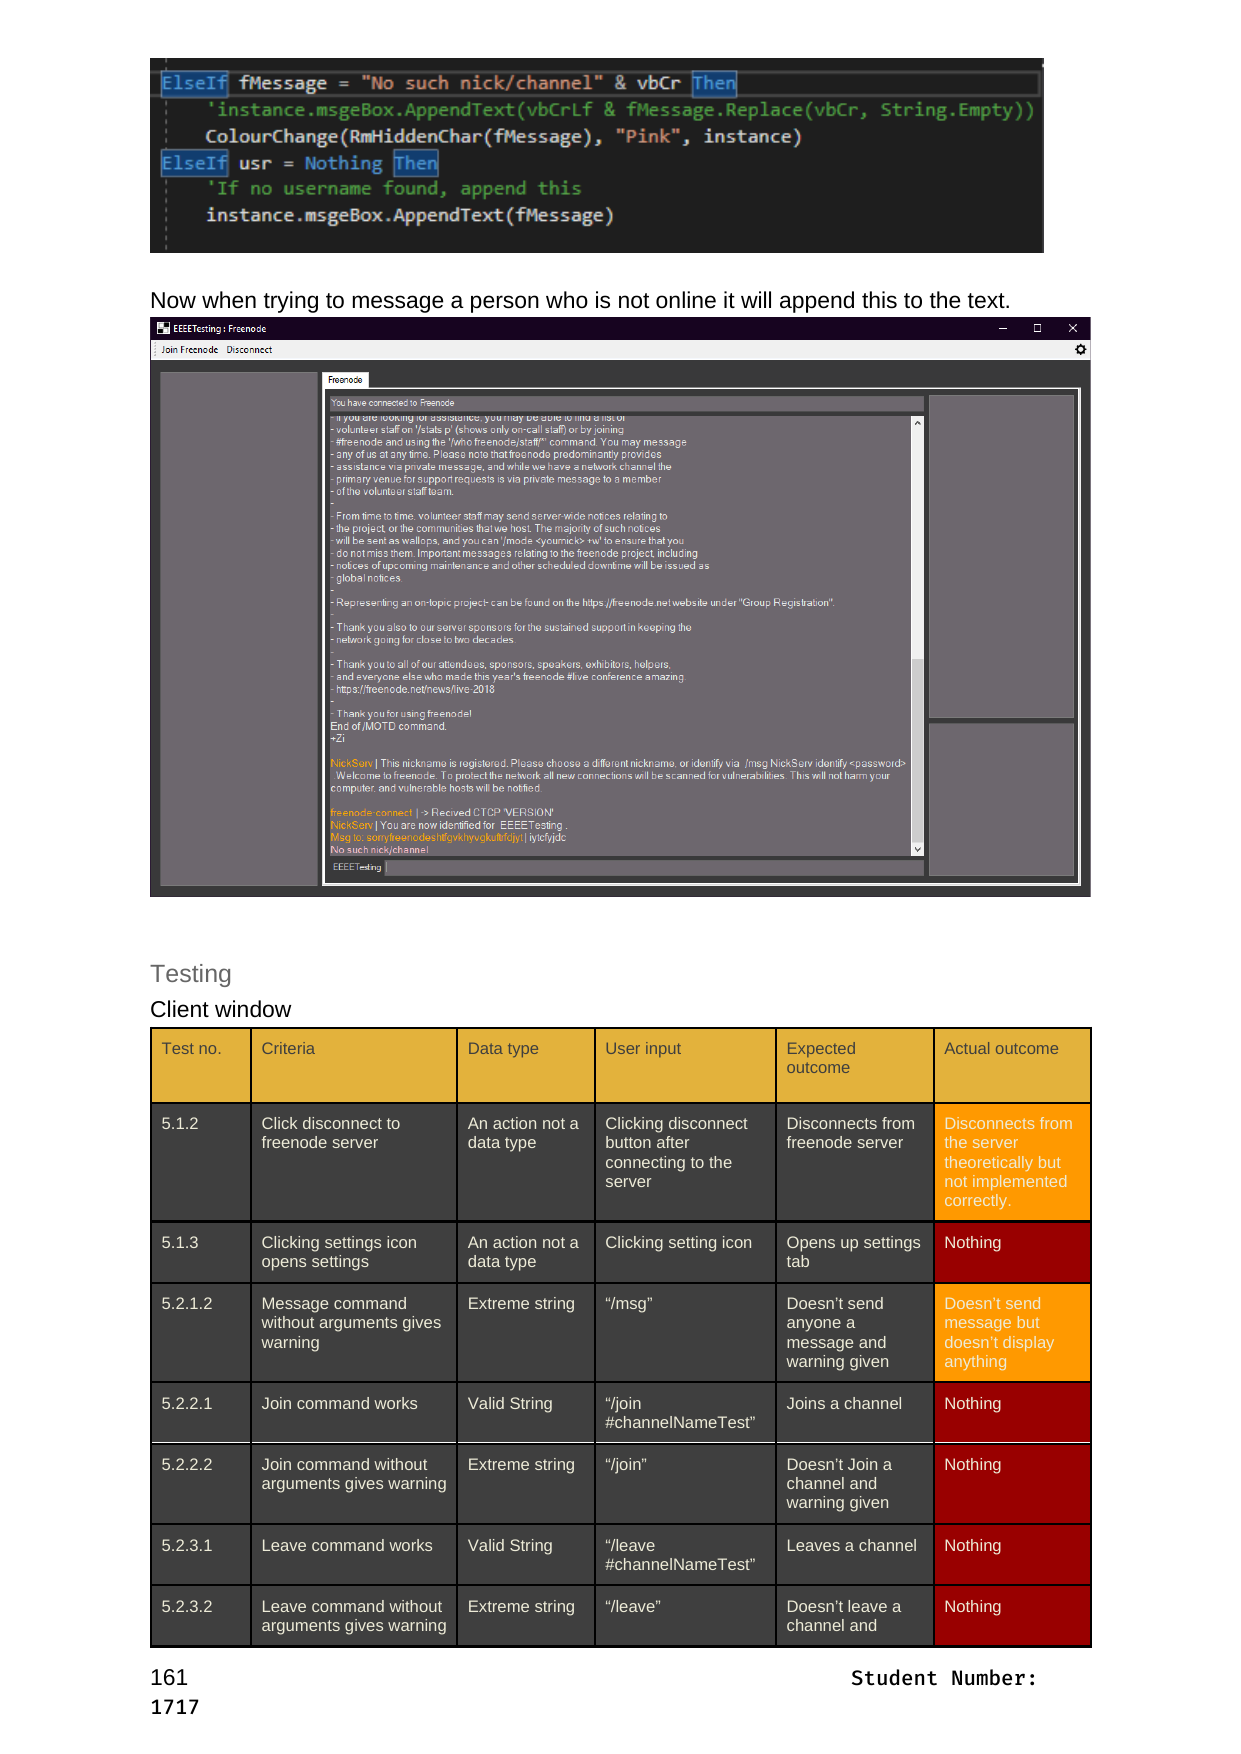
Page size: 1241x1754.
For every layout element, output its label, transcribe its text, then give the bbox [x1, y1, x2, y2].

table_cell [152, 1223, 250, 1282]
subtitle Testing [150, 959, 1090, 988]
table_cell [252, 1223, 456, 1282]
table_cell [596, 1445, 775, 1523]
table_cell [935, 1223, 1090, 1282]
picture [150, 317, 1091, 897]
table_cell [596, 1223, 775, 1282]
text Client window [150, 996, 1090, 1023]
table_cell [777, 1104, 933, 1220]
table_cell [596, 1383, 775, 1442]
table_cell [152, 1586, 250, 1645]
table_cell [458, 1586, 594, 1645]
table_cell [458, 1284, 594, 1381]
text Now when trying to message a person who is not online it will append this to the text. [150, 287, 1090, 313]
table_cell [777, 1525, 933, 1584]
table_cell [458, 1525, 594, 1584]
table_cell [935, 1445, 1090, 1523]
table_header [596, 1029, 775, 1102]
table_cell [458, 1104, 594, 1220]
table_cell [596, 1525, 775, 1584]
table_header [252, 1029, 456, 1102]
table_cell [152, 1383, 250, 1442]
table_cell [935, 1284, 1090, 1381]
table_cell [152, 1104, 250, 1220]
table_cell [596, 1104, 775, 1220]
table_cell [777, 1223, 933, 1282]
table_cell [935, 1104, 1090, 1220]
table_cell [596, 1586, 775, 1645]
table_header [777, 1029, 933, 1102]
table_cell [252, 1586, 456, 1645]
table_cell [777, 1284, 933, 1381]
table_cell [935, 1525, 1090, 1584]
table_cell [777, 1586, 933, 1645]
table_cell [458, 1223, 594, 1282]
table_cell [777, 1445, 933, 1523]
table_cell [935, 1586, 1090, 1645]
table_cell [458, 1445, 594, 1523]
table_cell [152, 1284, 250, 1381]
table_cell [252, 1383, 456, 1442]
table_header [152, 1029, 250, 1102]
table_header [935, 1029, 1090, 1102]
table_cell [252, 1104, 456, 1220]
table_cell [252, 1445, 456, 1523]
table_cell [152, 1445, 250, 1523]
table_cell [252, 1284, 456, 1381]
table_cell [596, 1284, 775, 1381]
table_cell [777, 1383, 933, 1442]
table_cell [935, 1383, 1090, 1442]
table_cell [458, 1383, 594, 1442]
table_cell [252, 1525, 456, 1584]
picture [150, 58, 1044, 253]
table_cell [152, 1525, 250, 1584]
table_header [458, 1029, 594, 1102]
